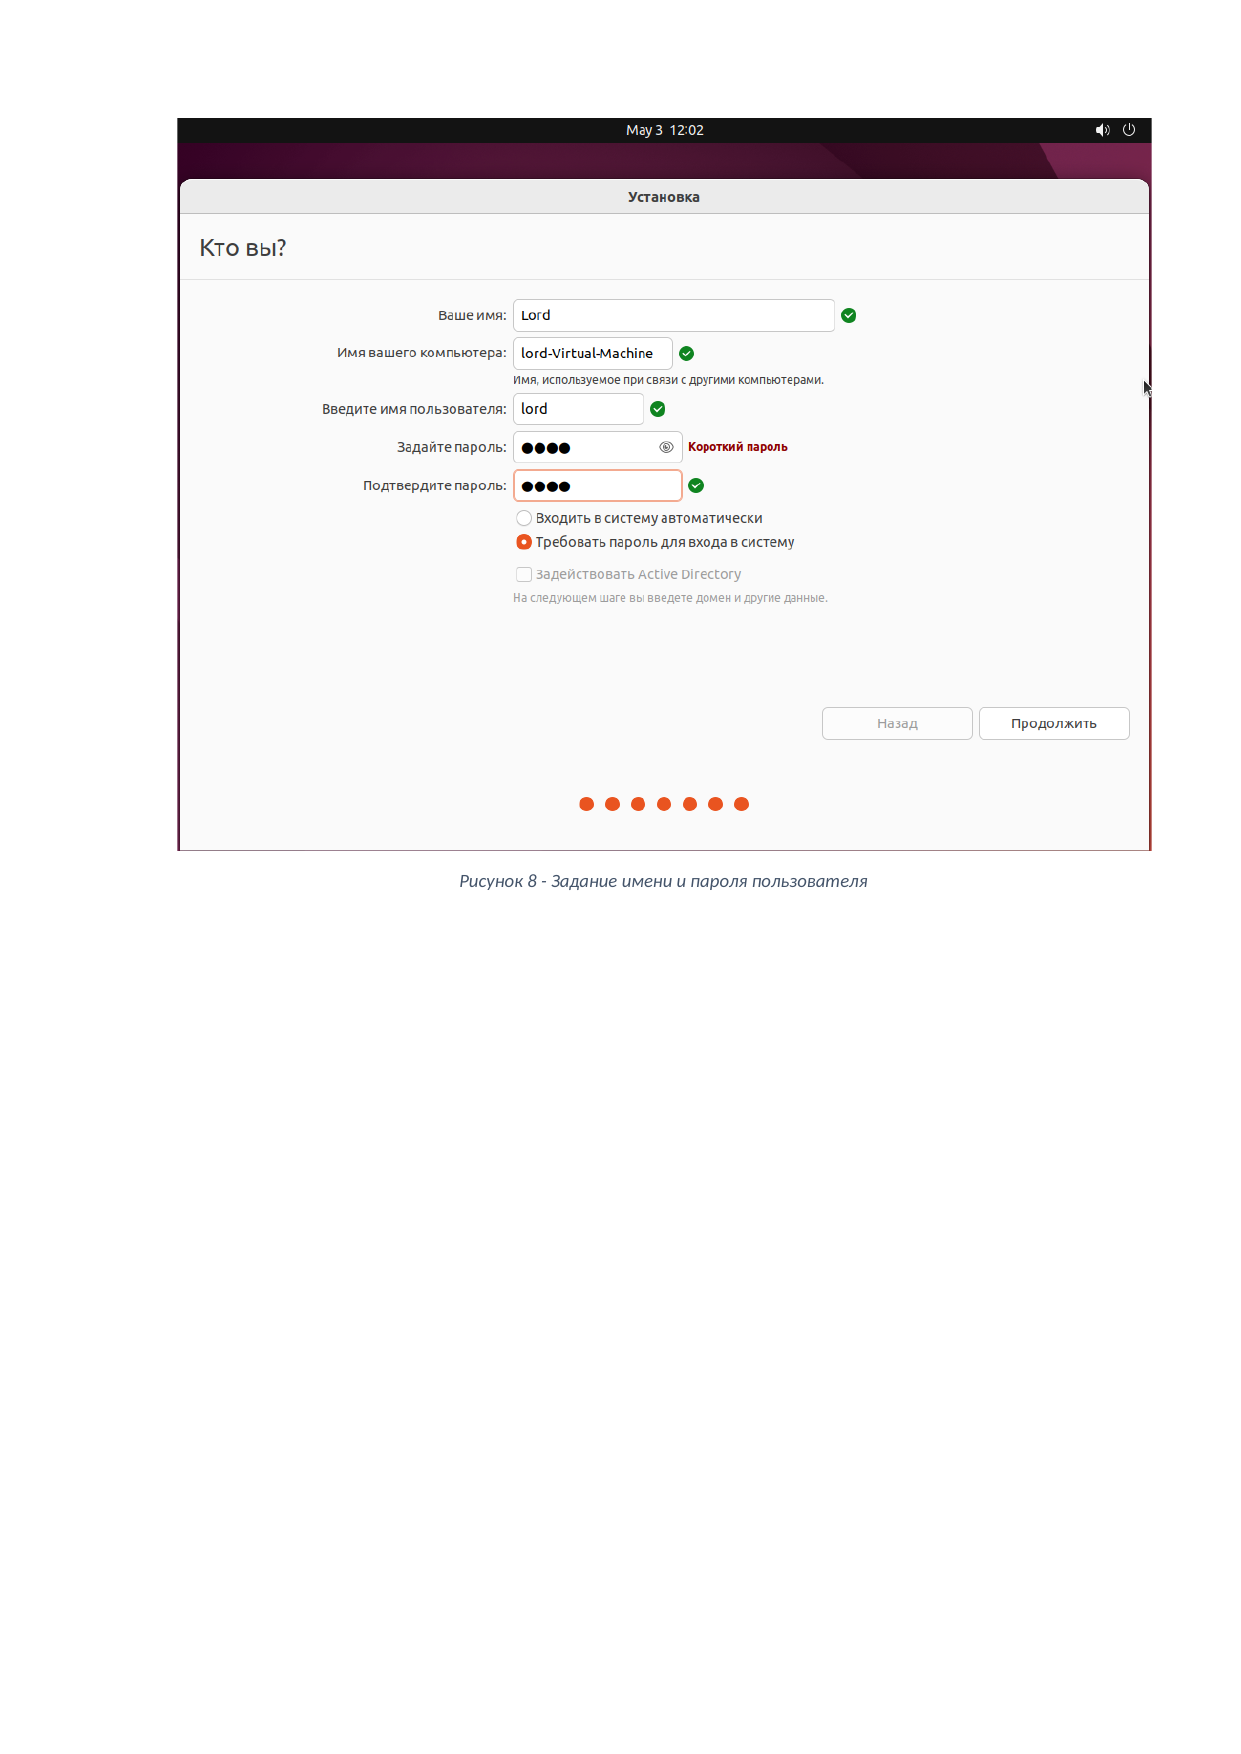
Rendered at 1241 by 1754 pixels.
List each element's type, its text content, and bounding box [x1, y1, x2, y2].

text Рисунок 8 - Задание имени и пароля пользователя [177, 869, 1152, 892]
picture [177, 118, 1152, 851]
